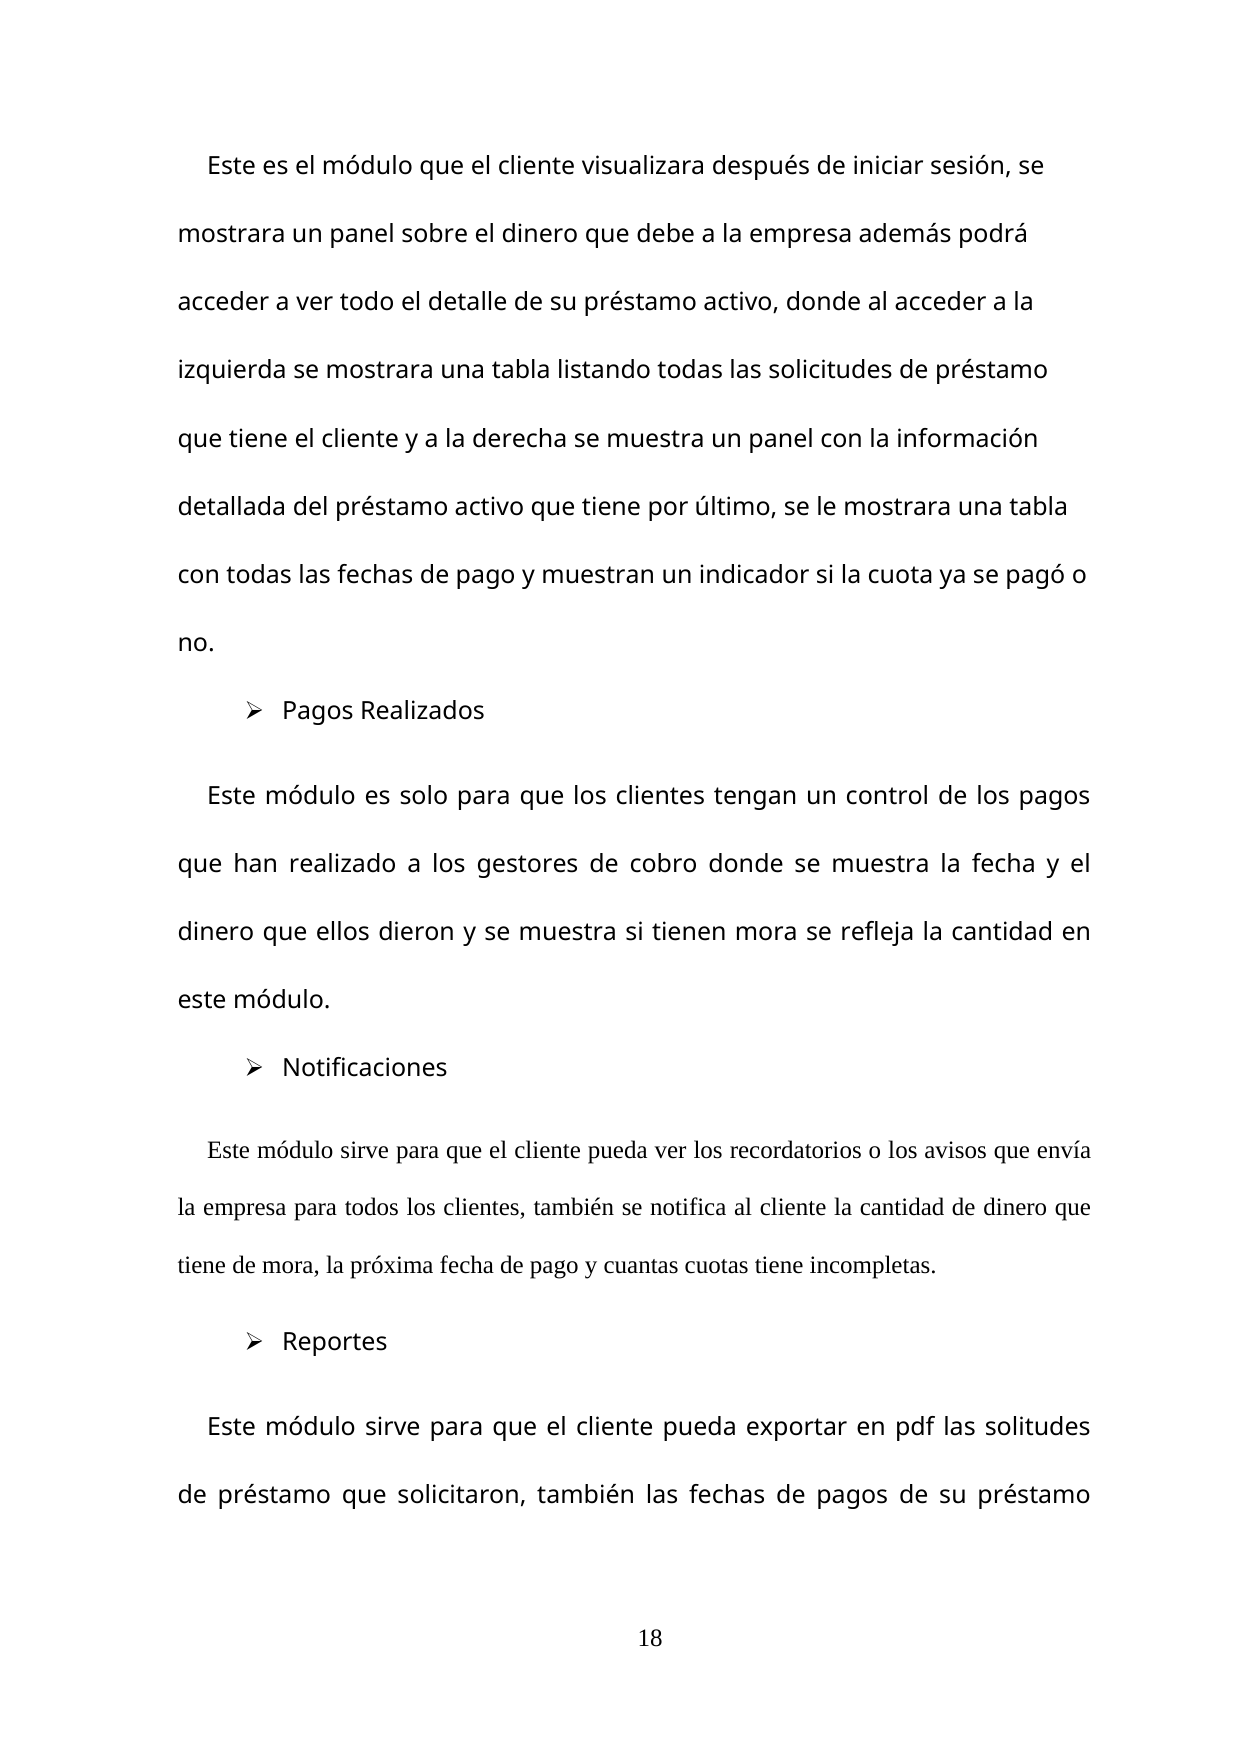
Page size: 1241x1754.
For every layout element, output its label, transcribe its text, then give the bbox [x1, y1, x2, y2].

text Este es el módulo que el cliente visualizara después de iniciar sesión, se mostrara un panel sobre el dinero que debe a la empresa además podrá acceder a ver todo el detalle de su préstamo activo, donde al acceder a la izquierda se mostrara una tabla listando todas las solicitudes de préstamo que tiene el cliente y a la derecha se muestra un panel con la información detallada del préstamo activo que tiene por último, se le mostrara una tabla con todas las fechas de pago y muestran un indicador si la cuota ya se pagó o no. [177, 148, 1092, 659]
text Este módulo sirve para que el cliente pueda ver los recordatorios o los avisos que envía la empresa para todos los clientes, también se notifica al cliente la cantidad de dinero que tiene de mora, la próxima fecha de pago y cuantas cuotas tiene incompletas. [177, 1135, 1092, 1278]
list Reportes [244, 1324, 1092, 1358]
list Notificaciones [244, 1050, 1092, 1084]
list Pagos Realizados [244, 693, 1092, 727]
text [177, 1409, 1092, 1511]
text Este módulo es solo para que los clientes tengan un control de los pagos que han realizado a los gestores de cobro donde se muestra la fecha y el dinero que ellos dieron y se muestra si tienen mora se refleja la cantidad en este módulo. [177, 777, 1092, 1016]
